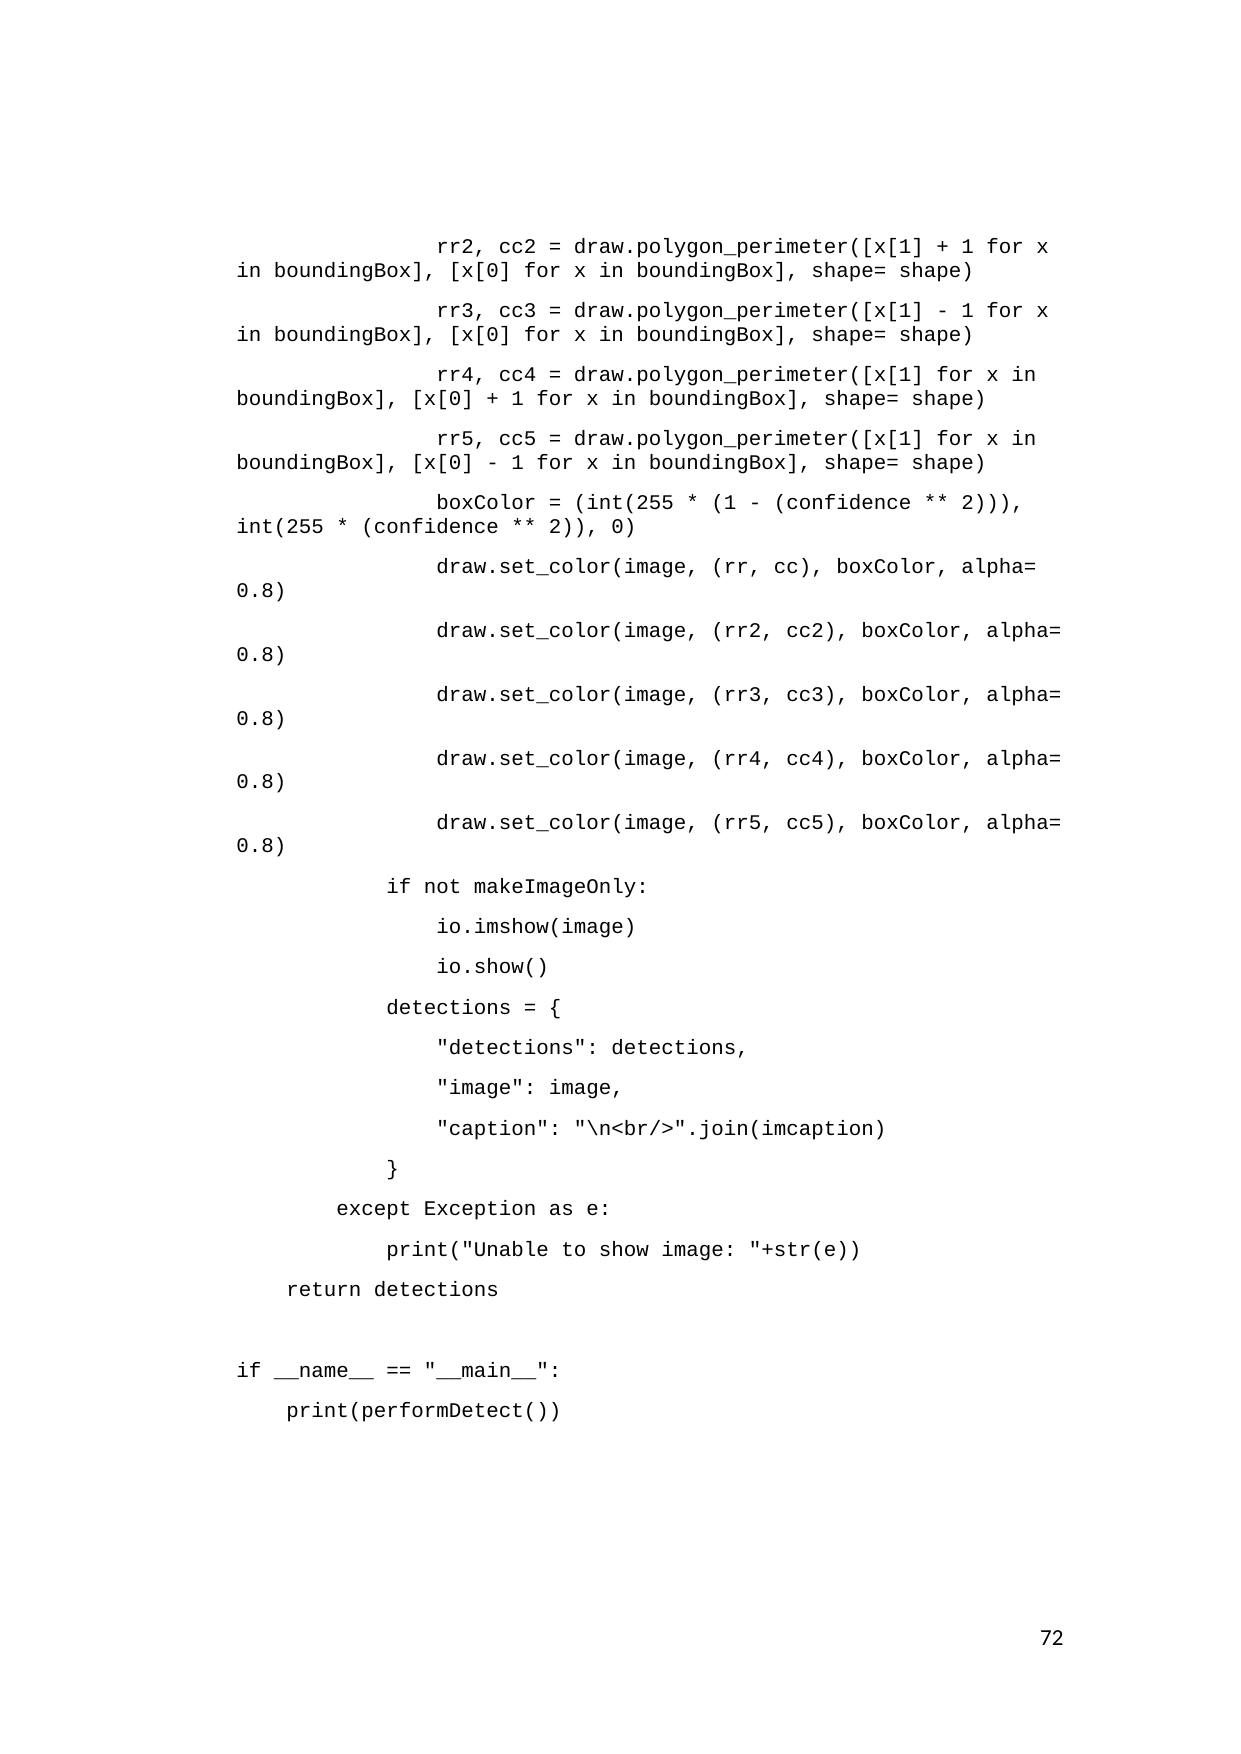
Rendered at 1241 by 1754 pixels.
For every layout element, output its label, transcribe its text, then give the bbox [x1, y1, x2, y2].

text print("Unable to show image: "+str(e)) [236, 1239, 1063, 1262]
text rr2, cc2 = draw.polygon_perimeter([x[1] + 1 for x in boundingBox], [x[0] for x in boundingBox], shape= shape) [236, 236, 1063, 283]
text io.imshow(image) [236, 916, 1063, 940]
text draw.set_color(image, (rr2, cc2), boxColor, alpha= 0.8) [236, 620, 1063, 667]
text } [236, 1158, 1063, 1182]
text "detections": detections, [236, 1037, 1063, 1061]
text draw.set_color(image, (rr, cc), boxColor, alpha= 0.8) [236, 556, 1063, 603]
text if not makeImageOnly: [236, 876, 1063, 899]
text rr4, cc4 = draw.polygon_perimeter([x[1] for x in boundingBox], [x[0] + 1 for x in boundingBox], shape= shape) [236, 364, 1063, 411]
text "image": image, [236, 1077, 1063, 1101]
text rr3, cc3 = draw.polygon_perimeter([x[1] - 1 for x in boundingBox], [x[0] for x in boundingBox], shape= shape) [236, 300, 1063, 347]
text io.show() [236, 956, 1063, 980]
text draw.set_color(image, (rr4, cc4), boxColor, alpha= 0.8) [236, 748, 1063, 795]
text except Exception as e: [236, 1198, 1063, 1222]
text draw.set_color(image, (rr5, cc5), boxColor, alpha= 0.8) [236, 812, 1063, 859]
text detections = { [236, 997, 1063, 1020]
text boxColor = (int(255 * (1 - (confidence ** 2))), int(255 * (confidence ** 2)), 0) [236, 492, 1063, 539]
text draw.set_color(image, (rr3, cc3), boxColor, alpha= 0.8) [236, 684, 1063, 731]
text if __name__ == "__main__": [236, 1359, 1063, 1383]
text return detections [236, 1279, 1063, 1303]
text print(performDetect()) [236, 1400, 1063, 1423]
text "caption": "\n<br/>".join(imcaption) [236, 1118, 1063, 1141]
text rr5, cc5 = draw.polygon_perimeter([x[1] for x in boundingBox], [x[0] - 1 for x in boundingBox], shape= shape) [236, 428, 1063, 475]
